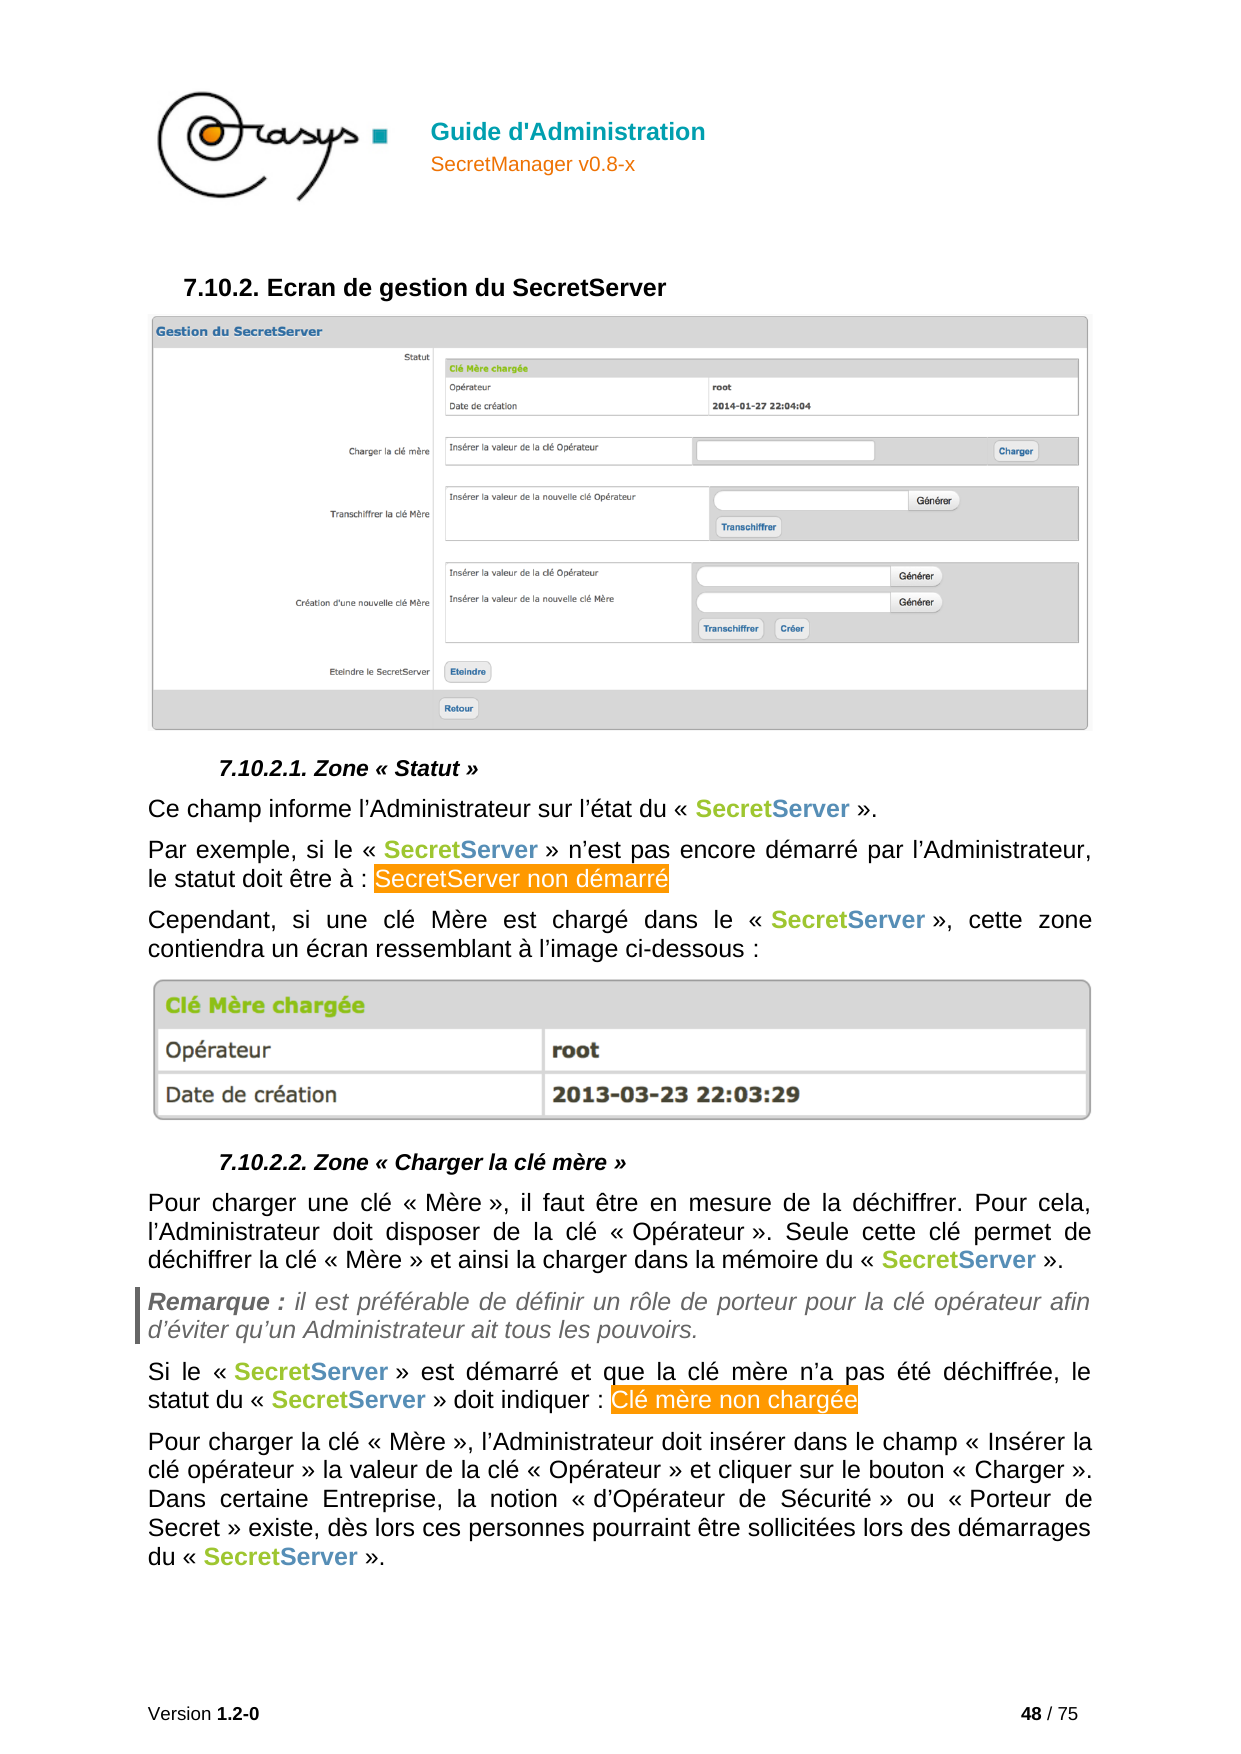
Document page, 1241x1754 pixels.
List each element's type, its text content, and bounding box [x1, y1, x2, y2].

text Remarque : il est préférable de définir un rôle de porteur pour la clé opérateur afin d’éviter qu’un Administrateur ait tous les pouvoirs. [140, 1287, 1092, 1344]
subtitle Ecran de gestion du SecretServer [183, 273, 1092, 302]
subtitle Zone « Charger la clé mère » [218, 1149, 1092, 1175]
text Pour charger une clé « Mère », il faut être en mesure de la déchiffrer. Pour cela, l’Administrateur doit disposer de la clé « Opérateur ». Seule cette clé permet de déchiffrer la clé « Mère » et ainsi la charger dans la mémoire du « SecretServer ». [148, 1188, 1092, 1274]
text Si le « SecretServer » est démarré et que la clé mère n’a pas été déchiffrée, le statut du « SecretServer » doit indiquer : Clé mère non chargée [148, 1357, 1092, 1414]
picture [147, 80, 408, 220]
subtitle Zone « Statut » [218, 755, 1092, 782]
text Ce champ informe l’Administrateur sur l’état du « SecretServer ». [148, 794, 1092, 823]
text Pour charger la clé « Mère », l’Administrateur doit insérer dans le champ « Insérer la clé opérateur » la valeur de la clé « Opérateur » et cliquer sur le bouton « Charger ». Dans certaine Entreprise, la notion « d’Opérateur de Sécurité » ou « Porteur de Secret » existe, dès lors ces personnes pourraint être sollicitées lors des démarrages du « SecretServer ». [148, 1427, 1092, 1570]
text Cependant, si une clé Mère est chargé dans le « SecretServer », cette zone contiendra un écran ressemblant à l’image ci-dessous : [148, 905, 1092, 963]
picture [147, 314, 1093, 731]
picture [147, 975, 1094, 1124]
text Par exemple, si le « SecretServer » n’est pas encore démarré par l’Administrateur, le statut doit être à : SecretServer non démarré [148, 835, 1092, 893]
